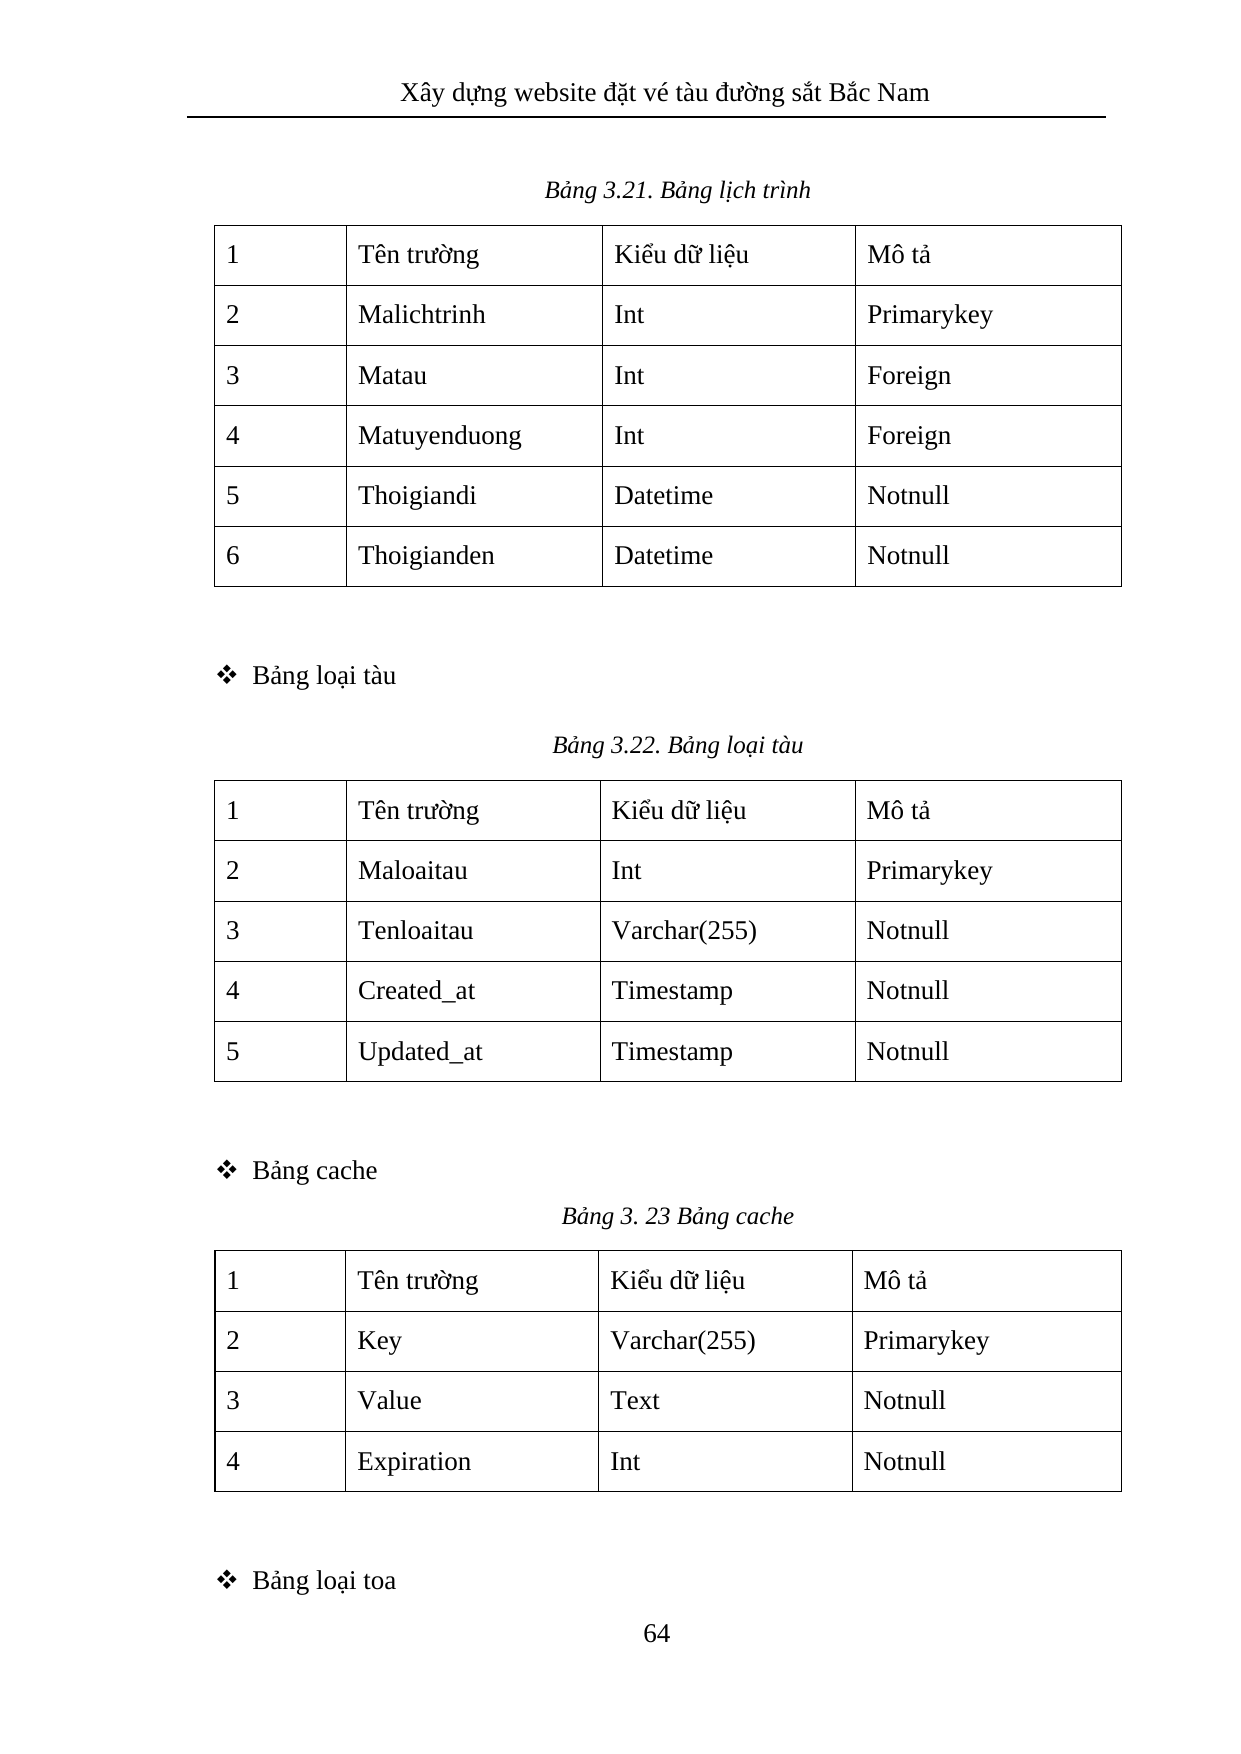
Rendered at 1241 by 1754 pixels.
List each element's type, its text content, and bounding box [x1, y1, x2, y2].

table_cell Text [599, 1372, 852, 1431]
table_cell Notnull [856, 962, 1121, 1021]
table_cell 5 [215, 467, 346, 526]
table_cell Int [601, 841, 855, 901]
text Bảng 3.22. Bảng loại tàu [177, 731, 1122, 759]
table_header Mô tả [853, 1251, 1121, 1311]
list Bảng loại tàu [214, 659, 1122, 690]
table_cell Notnull [856, 902, 1121, 961]
table_cell Thoigiandi [347, 467, 602, 526]
table_cell Key [346, 1312, 598, 1371]
table_cell Foreign [856, 346, 1121, 405]
table_cell Malichtrinh [347, 286, 602, 345]
table_cell Notnull [856, 467, 1121, 526]
table_cell Created_at [347, 962, 600, 1021]
table_cell Updated_at [347, 1022, 600, 1081]
table_cell Datetime [603, 527, 855, 586]
table_header Mô tả [856, 226, 1121, 285]
text Bảng 3. 23 Bảng cache [177, 1201, 1122, 1229]
table_cell Matau [347, 346, 602, 405]
list Bảng cache [214, 1154, 1122, 1185]
table_header Kiểu dữ liệu [603, 226, 855, 285]
table_cell 2 [215, 841, 346, 901]
table_cell Thoigianden [347, 527, 602, 586]
table_header 1 [215, 781, 346, 840]
table_header Kiểu dữ liệu [601, 781, 855, 840]
table_cell Timestamp [601, 962, 855, 1021]
table_cell Value [346, 1372, 598, 1431]
table_cell Varchar(255) [599, 1312, 852, 1371]
table_cell 4 [215, 962, 346, 1021]
table_header 1 [215, 226, 346, 285]
table_header 1 [216, 1251, 345, 1311]
table_cell Matuyenduong [347, 406, 602, 466]
table_cell Int [599, 1432, 852, 1491]
table_header Tên trường [347, 226, 602, 285]
table_cell Primarykey [856, 286, 1121, 345]
table_cell Foreign [856, 406, 1121, 466]
table_cell Timestamp [601, 1022, 855, 1081]
table_header Mô tả [856, 781, 1121, 840]
table_cell Primarykey [856, 841, 1121, 901]
table_cell Varchar(255) [601, 902, 855, 961]
table_header Tên trường [347, 781, 600, 840]
table_cell 5 [215, 1022, 346, 1081]
table_cell 4 [215, 406, 346, 466]
table_cell Tenloaitau [347, 902, 600, 961]
table_cell 2 [215, 286, 346, 345]
list Bảng loại toa [214, 1564, 1122, 1595]
table_cell 6 [215, 527, 346, 586]
table_cell Int [603, 346, 855, 405]
table_cell Int [603, 286, 855, 345]
table_cell 3 [216, 1372, 345, 1431]
table_cell Datetime [603, 467, 855, 526]
table_cell 4 [216, 1432, 345, 1491]
table_cell 3 [215, 902, 346, 961]
table_cell Notnull [853, 1432, 1121, 1491]
table_header Tên trường [346, 1251, 598, 1311]
table_cell 3 [215, 346, 346, 405]
table_cell Int [603, 406, 855, 466]
text Bảng 3.21. Bảng lịch trình [177, 175, 1122, 204]
table_cell Primarykey [853, 1312, 1121, 1371]
table_header Kiểu dữ liệu [599, 1251, 852, 1311]
table_cell Notnull [856, 527, 1121, 586]
table_cell Notnull [856, 1022, 1121, 1081]
table_cell 2 [216, 1312, 345, 1371]
table_cell Notnull [853, 1372, 1121, 1431]
table_cell Expiration [346, 1432, 598, 1491]
table_cell Maloaitau [347, 841, 600, 901]
